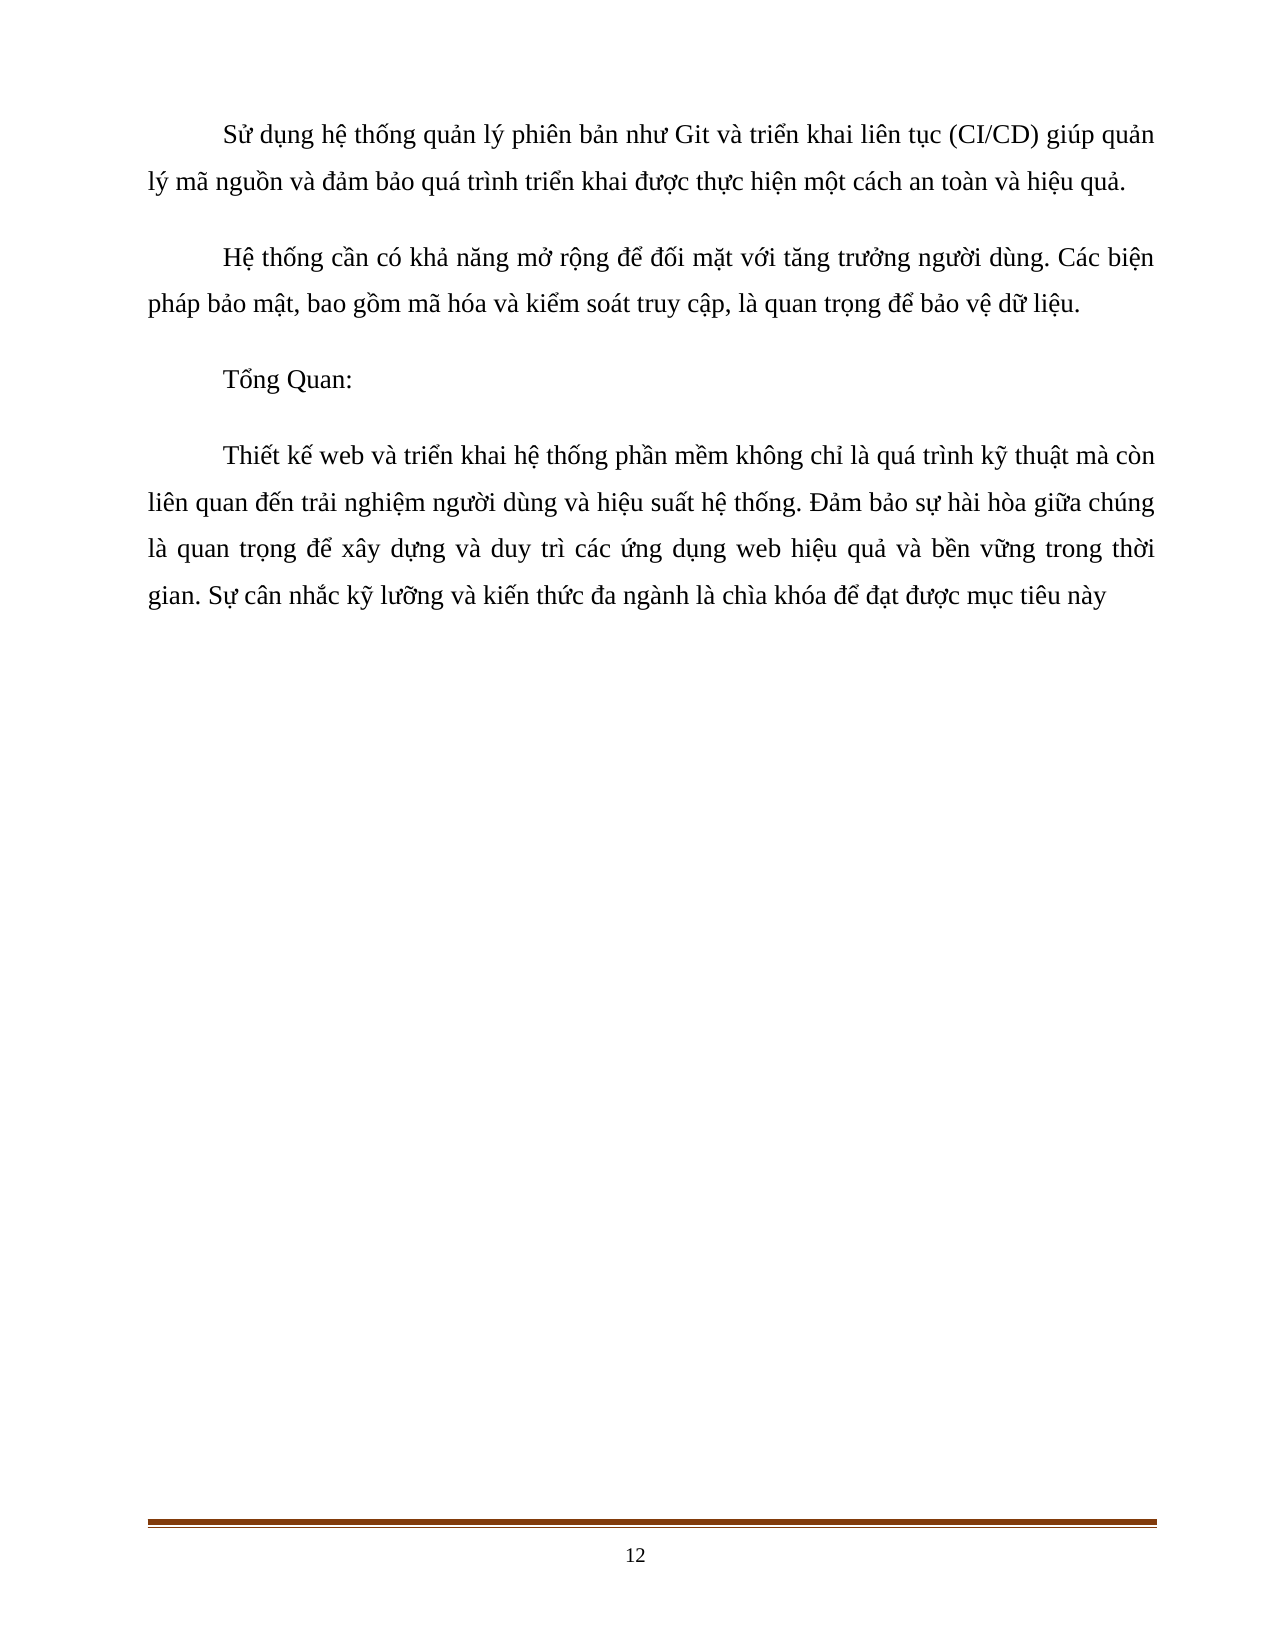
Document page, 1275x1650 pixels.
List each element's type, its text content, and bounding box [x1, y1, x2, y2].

text Hệ thống cần có khả năng mở rộng để đối mặt với tăng trưởng người dùng. Các biện pháp bảo mật, bao gồm mã hóa và kiểm soát truy cập, là quan trọng để bảo vệ dữ liệu. [148, 241, 1157, 318]
text Tổng Quan: [148, 363, 1157, 394]
text Thiết kế web và triển khai hệ thống phần mềm không chỉ là quá trình kỹ thuật mà còn liên quan đến trải nghiệm người dùng và hiệu suất hệ thống. Đảm bảo sự hài hòa giữa chúng là quan trọng để xây dựng và duy trì các ứng dụng web hiệu quả và bền vững trong thời gian. Sự cân nhắc kỹ lưỡng và kiến thức đa ngành là chìa khóa để đạt được mục tiêu này [148, 439, 1157, 610]
text Sử dụng hệ thống quản lý phiên bản như Git và triển khai liên tục (CI/CD) giúp quản lý mã nguồn và đảm bảo quá trình triển khai được thực hiện một cách an toàn và hiệu quả. [148, 118, 1157, 196]
